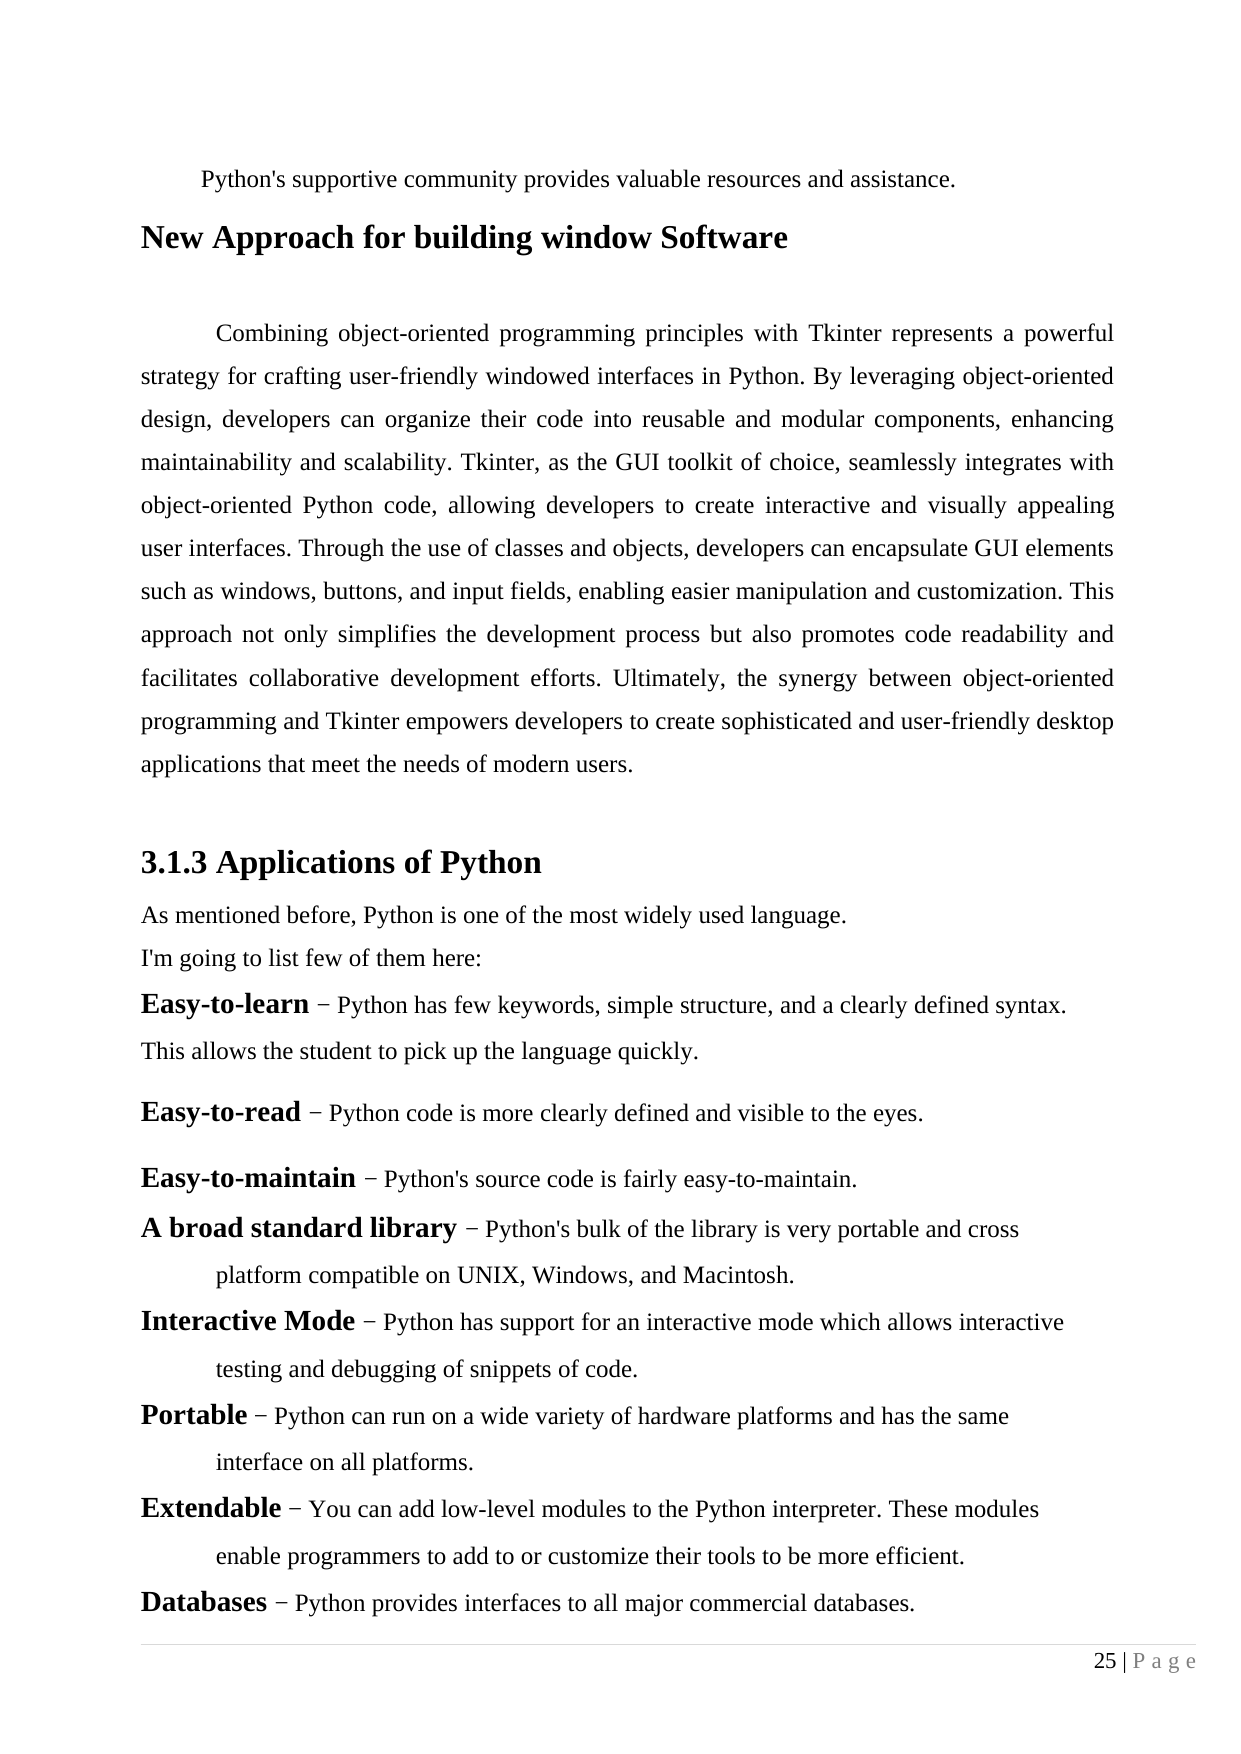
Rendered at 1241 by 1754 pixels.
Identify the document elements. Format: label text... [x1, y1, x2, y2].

text A broad standard library − Python's bulk of the library is very portable and cross [141, 1210, 1115, 1244]
text Easy-to-maintain − Python's source code is fairly easy-to-maintain. [141, 1160, 1115, 1193]
text Extendable − You can add low-level modules to the Python interpreter. These modules [141, 1490, 1115, 1524]
text Portable − Python can run on a wide variety of hardware platforms and has the same [141, 1397, 1115, 1431]
subtitle 3.1.3 Applications of Python [141, 842, 1115, 881]
text testing and debugging of snippets of code. [216, 1354, 1115, 1383]
text enable programmers to add to or customize their tools to be more efficient. [216, 1541, 1115, 1569]
text Combining object-oriented programming principles with Tkinter represents a powerful strategy for crafting user-friendly windowed interfaces in Python. By leveraging object-oriented design, developers can organize their code into reusable and modular components, enhancing maintainability and scalability. Tkinter, as the GUI toolkit of choice, seamlessly integrates with object-oriented Python code, allowing developers to create interactive and visually appealing user interfaces. Through the use of classes and objects, developers can encapsulate GUI elements such as windows, buttons, and input fields, enabling easier manipulation and customization. This approach not only simplifies the development process but also promotes code readability and facilitates collaborative development efforts. Ultimately, the synergy between object-oriented programming and Tkinter empowers developers to create sophisticated and user-friendly desktop applications that meet the needs of modern users. [141, 318, 1115, 778]
text Easy-to-read − Python code is more clearly defined and visible to the eyes. [141, 1094, 1115, 1128]
text interface on all platforms. [216, 1447, 1115, 1476]
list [141, 164, 1115, 193]
text Easy-to-learn − Python has few keywords, simple structure, and a clearly defined syntax. [141, 986, 1115, 1019]
subtitle New Approach for building window Software [141, 217, 1115, 255]
text Databases − Python provides interfaces to all major commercial databases. [141, 1584, 1115, 1617]
text I'm going to list few of them here: [141, 943, 1115, 972]
text This allows the student to pick up the language quickly. [141, 1036, 1115, 1065]
text Interactive Mode − Python has support for an interactive mode which allows interactive [141, 1303, 1115, 1337]
text platform compatible on UNIX, Windows, and Macintosh. [216, 1260, 1115, 1289]
text As mentioned before, Python is one of the most widely used language. [141, 900, 1115, 928]
